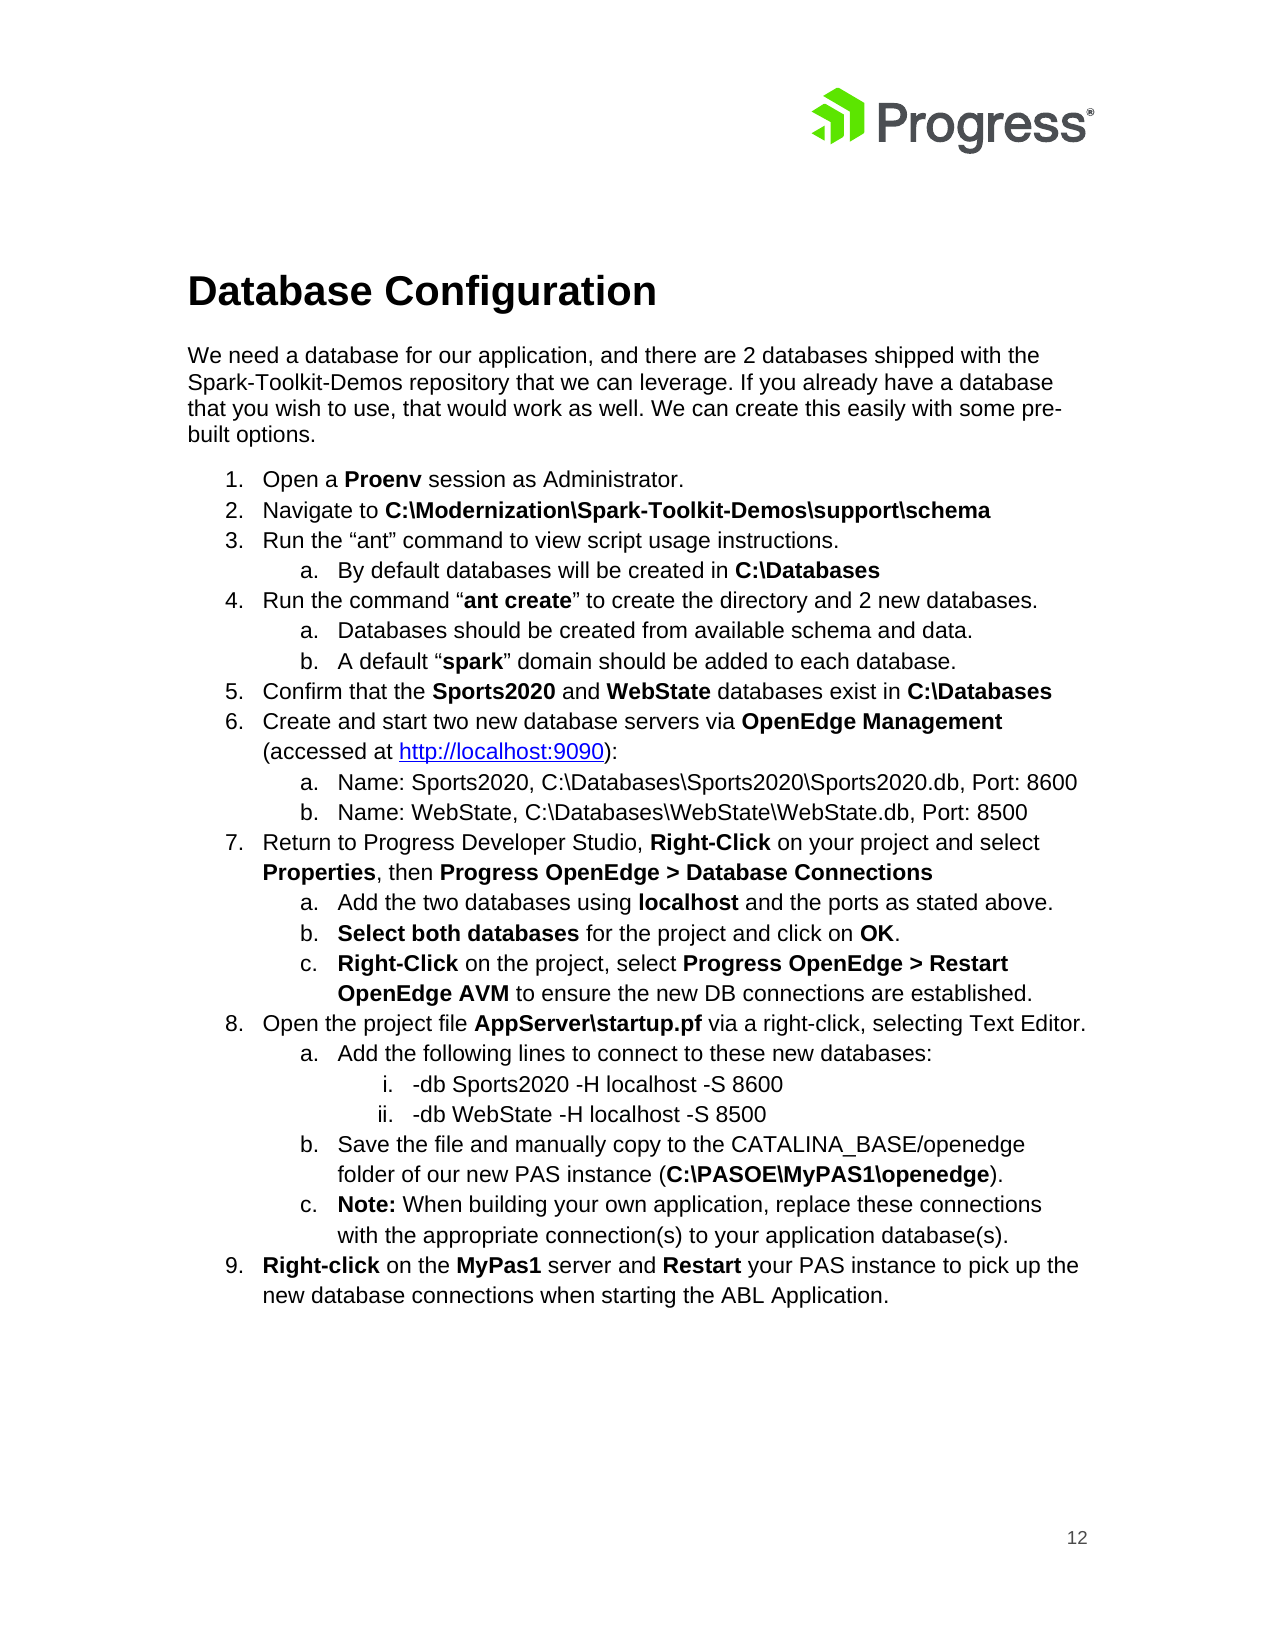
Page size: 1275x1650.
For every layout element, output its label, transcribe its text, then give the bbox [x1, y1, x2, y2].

list Create and start two new database servers via OpenEdge Management (accessed at http://localhost:9090): [225, 708, 1087, 764]
list Open the project file AppServer\startup.pf via a right-click, selecting Text Editor. [225, 1010, 1087, 1036]
list Navigate to C:\Modernization\Spark-Toolkit-Demos\support\schema [225, 497, 1087, 523]
list Select both databases for the project and click on OK. [300, 919, 1087, 946]
list Save the file and manually copy to the CATALINA_BASE/openedge folder of our new PAS instance (C:\PASOE\MyPAS1\openedge). [300, 1131, 1087, 1187]
subtitle Database Configuration [187, 266, 1087, 314]
list Name: Sports2020, C:\Databases\Sports2020\Sports2020.db, Port: 8600 [300, 768, 1087, 795]
list Right-Click on the project, select Progress OpenEdge > Restart OpenEdge AVM to ensure the new DB connections are established. [300, 950, 1087, 1006]
list -db WebState -H localhost -S 8500 [394, 1101, 1087, 1127]
list Confirm that the Sports2020 and WebState databases exist in C:\Databases [225, 678, 1087, 704]
list A default “spark” domain should be added to each database. [300, 648, 1087, 674]
list Run the “ant” command to view script usage instructions. [225, 527, 1087, 553]
list Return to Progress Developer Studio, Right-Click on your project and select Properties, then Progress OpenEdge > Database Connections [225, 829, 1087, 885]
list Databases should be created from available schema and data. [300, 617, 1087, 644]
list -db Sports2020 -H localhost -S 8600 [394, 1071, 1087, 1097]
list Open a Proenv session as Administrator. [225, 466, 1087, 493]
list Add the two databases using localhost and the ports as stated above. [300, 889, 1087, 916]
list Add the following lines to connect to these new databases: [300, 1040, 1087, 1067]
list Note: When building your own application, replace these connections with the appropriate connection(s) to your application database(s). [300, 1191, 1087, 1248]
list Run the command “ant create” to create the directory and 2 new databases. [225, 587, 1087, 613]
list By default databases will be created in C:\Databases [300, 557, 1087, 583]
text We need a database for our application, and there are 2 databases shipped with the Spark-Toolkit-Demos repository that we can leverage. If you already have a database that you wish to use, that would work as well. We can create this easily with some pre-built options. [187, 342, 1087, 448]
list Right-click on the MyPas1 server and Restart your PAS instance to pick up the new database connections when starting the ABL Application. [225, 1252, 1087, 1308]
list Name: WebState, C:\Databases\WebState\WebState.db, Port: 8500 [300, 799, 1087, 825]
